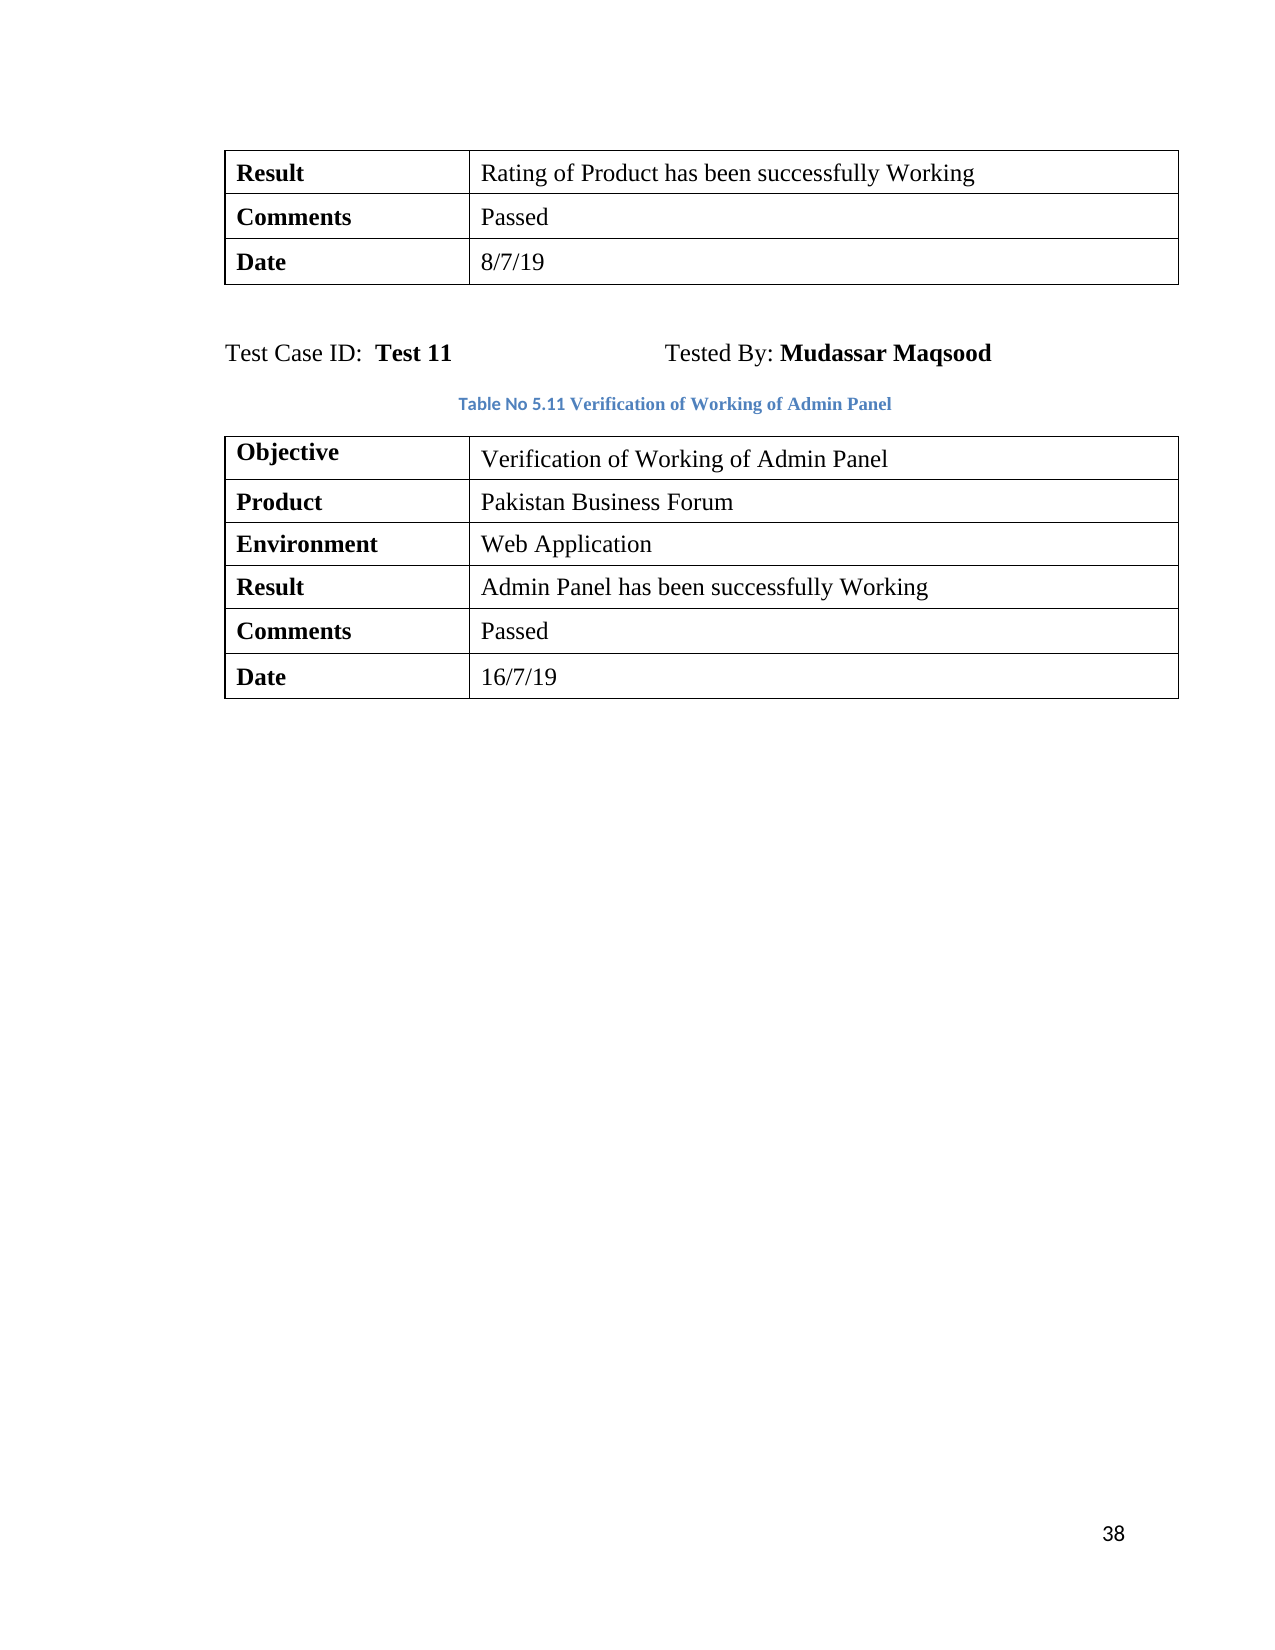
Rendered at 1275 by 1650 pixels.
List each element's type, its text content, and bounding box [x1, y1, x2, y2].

table_cell Admin Panel has been successfully Working [470, 566, 1178, 608]
table_cell Date [226, 654, 469, 698]
table_cell Web Application [470, 523, 1178, 565]
table_cell Passed [470, 609, 1178, 653]
table_cell Date [226, 239, 469, 283]
table_cell Result [226, 566, 469, 608]
table_cell Comments [226, 194, 469, 238]
table_cell 8/7/19 [470, 239, 1178, 283]
table_cell Environment [226, 523, 469, 565]
text Test Case ID: Test 11 Tested By: Mudassar Maqsood [225, 338, 1125, 367]
table_cell Pakistan Business Forum [470, 480, 1178, 522]
table_cell Comments [226, 609, 469, 653]
table_cell Result [226, 151, 469, 193]
table_cell Passed [470, 194, 1178, 238]
text Table No 5.11 Verification of Working of Admin Panel [225, 392, 1125, 415]
table_cell Rating of Product has been successfully Working [470, 151, 1178, 193]
table_header Objective [226, 437, 469, 479]
table_cell Product [226, 480, 469, 522]
table_cell 16/7/19 [470, 654, 1178, 698]
table_header Verification of Working of Admin Panel [470, 437, 1178, 479]
